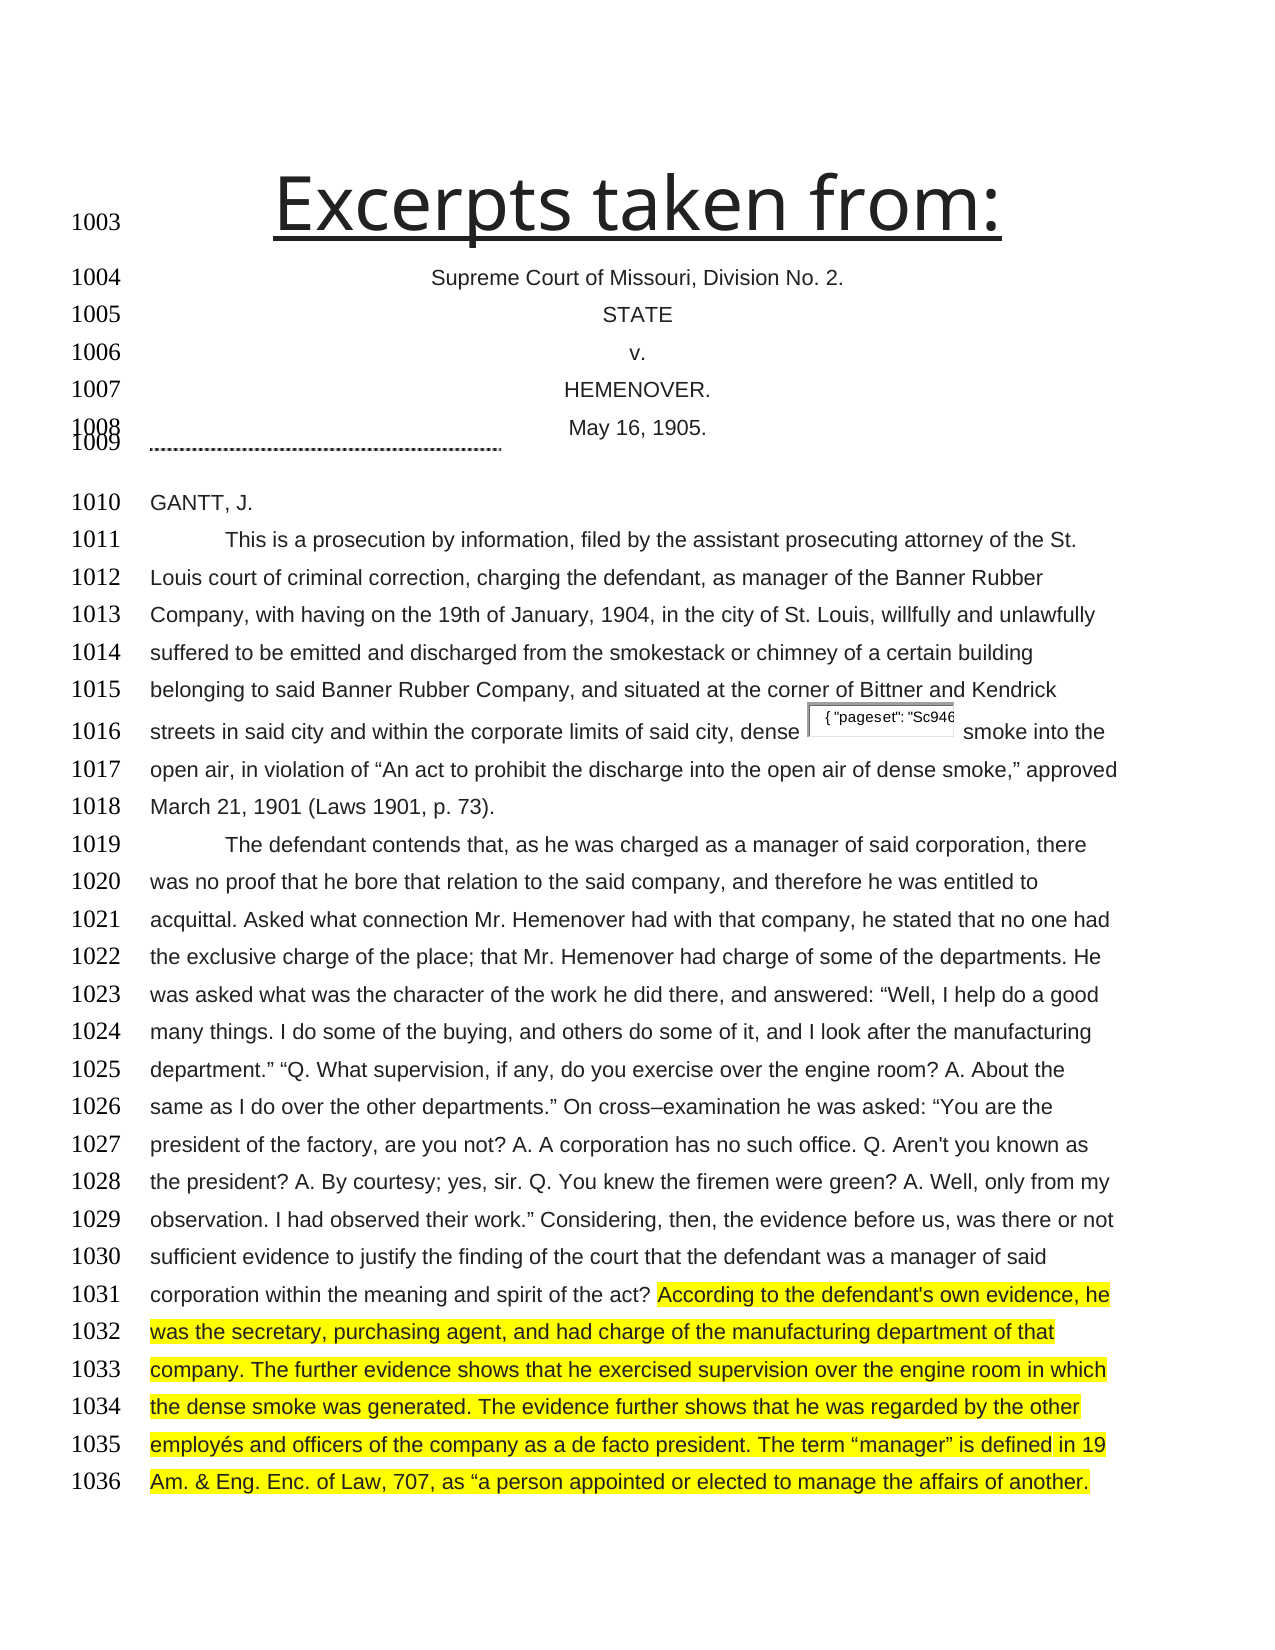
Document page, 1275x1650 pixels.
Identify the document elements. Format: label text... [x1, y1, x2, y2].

text Supreme Court of Missouri, Division No. 2. [150, 252, 1125, 290]
text Excerpts taken from: [150, 150, 1125, 252]
text This is a prosecution by information, filed by the assistant prosecuting attorney of the St. Louis court of criminal correction, charging the defendant, as manager of the Banner Rubber Company, with having on the 19th of January, 1904, in the city of St. Louis, willfully and unlawfully suffered to be emitted and discharged from the smokestack or chimney of a certain building belonging to said Banner Rubber Company, and situated at the corner of Bittner and Kendrick streets in said city and within the corporate limits of said city, dense smoke into the open air, in violation of “An act to prohibit the discharge into the open air of dense smoke,” approved March 21, 1901 (Laws 1901, p. 73). [150, 515, 1125, 819]
text HEMENOVER. [150, 365, 1125, 402]
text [150, 819, 1125, 1494]
text STATE [150, 290, 1125, 327]
text May 16, 1905. [150, 402, 1125, 440]
text v. [150, 327, 1125, 365]
text GANTT, J. [150, 477, 1125, 515]
